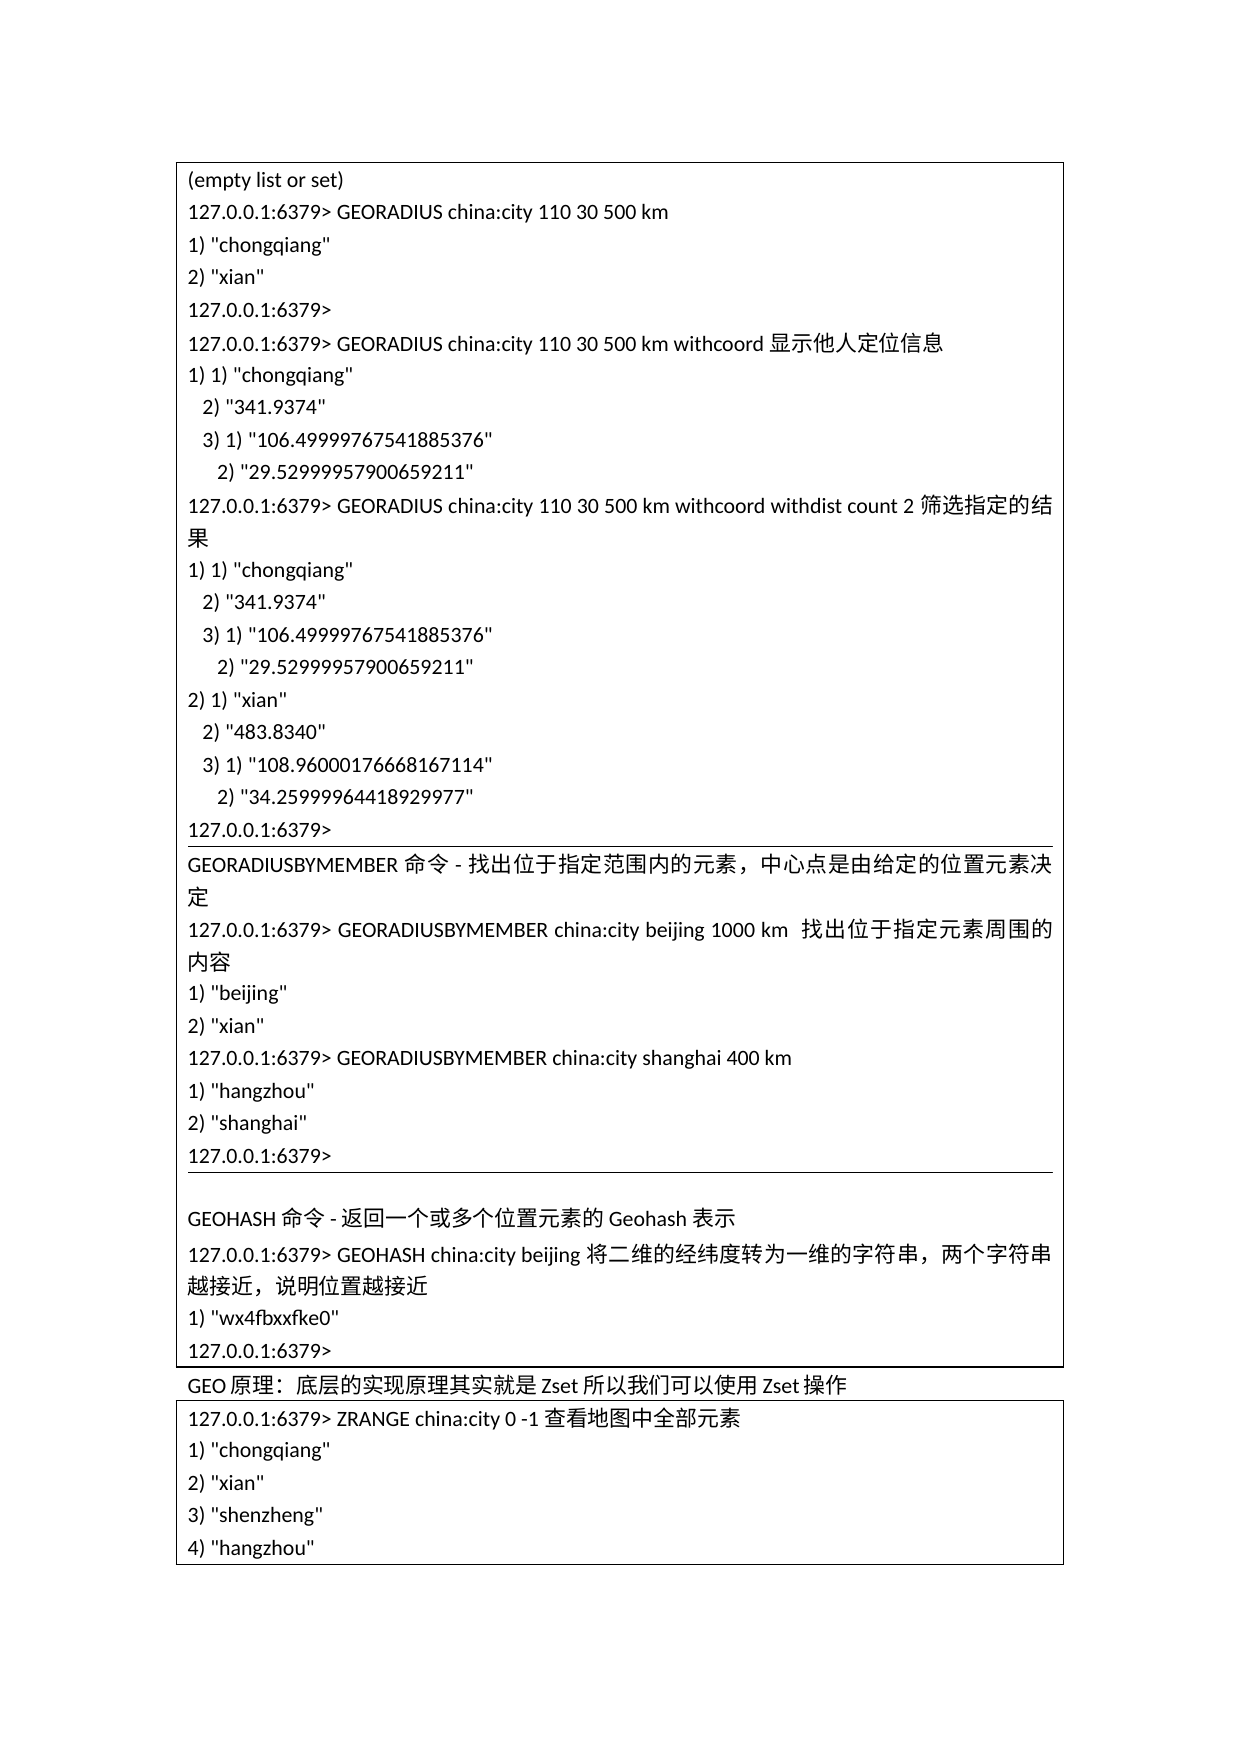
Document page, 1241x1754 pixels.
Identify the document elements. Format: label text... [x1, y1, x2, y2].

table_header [177, 1401, 1063, 1563]
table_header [177, 163, 1063, 1366]
text GEO原理：底层的实现原理其实就是Zset 所以我们可以使用Zset操作 [187, 1368, 1053, 1400]
